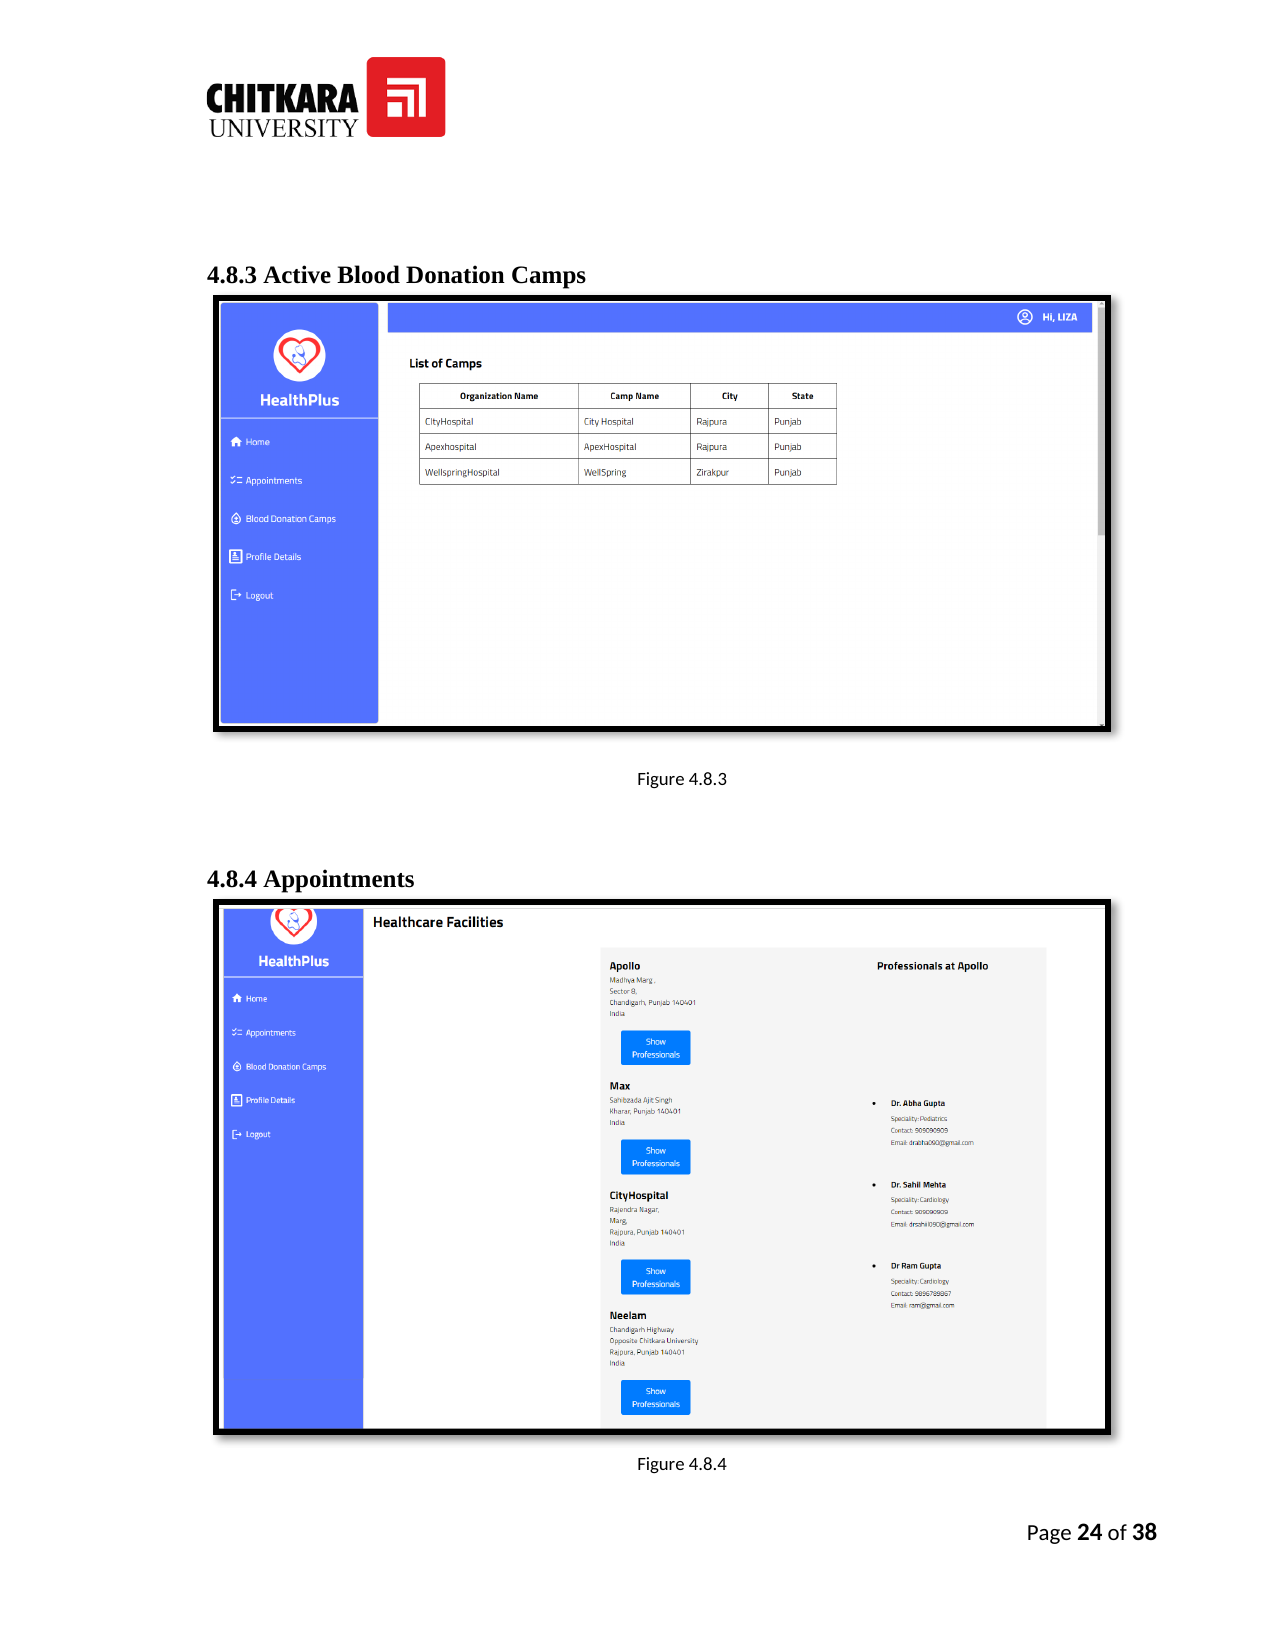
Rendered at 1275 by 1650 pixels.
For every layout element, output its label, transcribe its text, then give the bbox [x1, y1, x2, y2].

text 4.8.4 Appointments [207, 864, 1157, 892]
picture [219, 301, 1105, 726]
text Figure 4.8.4 [207, 1452, 1157, 1475]
picture [206, 57, 446, 137]
picture [219, 905, 1105, 1429]
text Figure 4.8.3 [207, 767, 1157, 790]
text 4.8.3 Active Blood Donation Camps [207, 260, 1157, 288]
